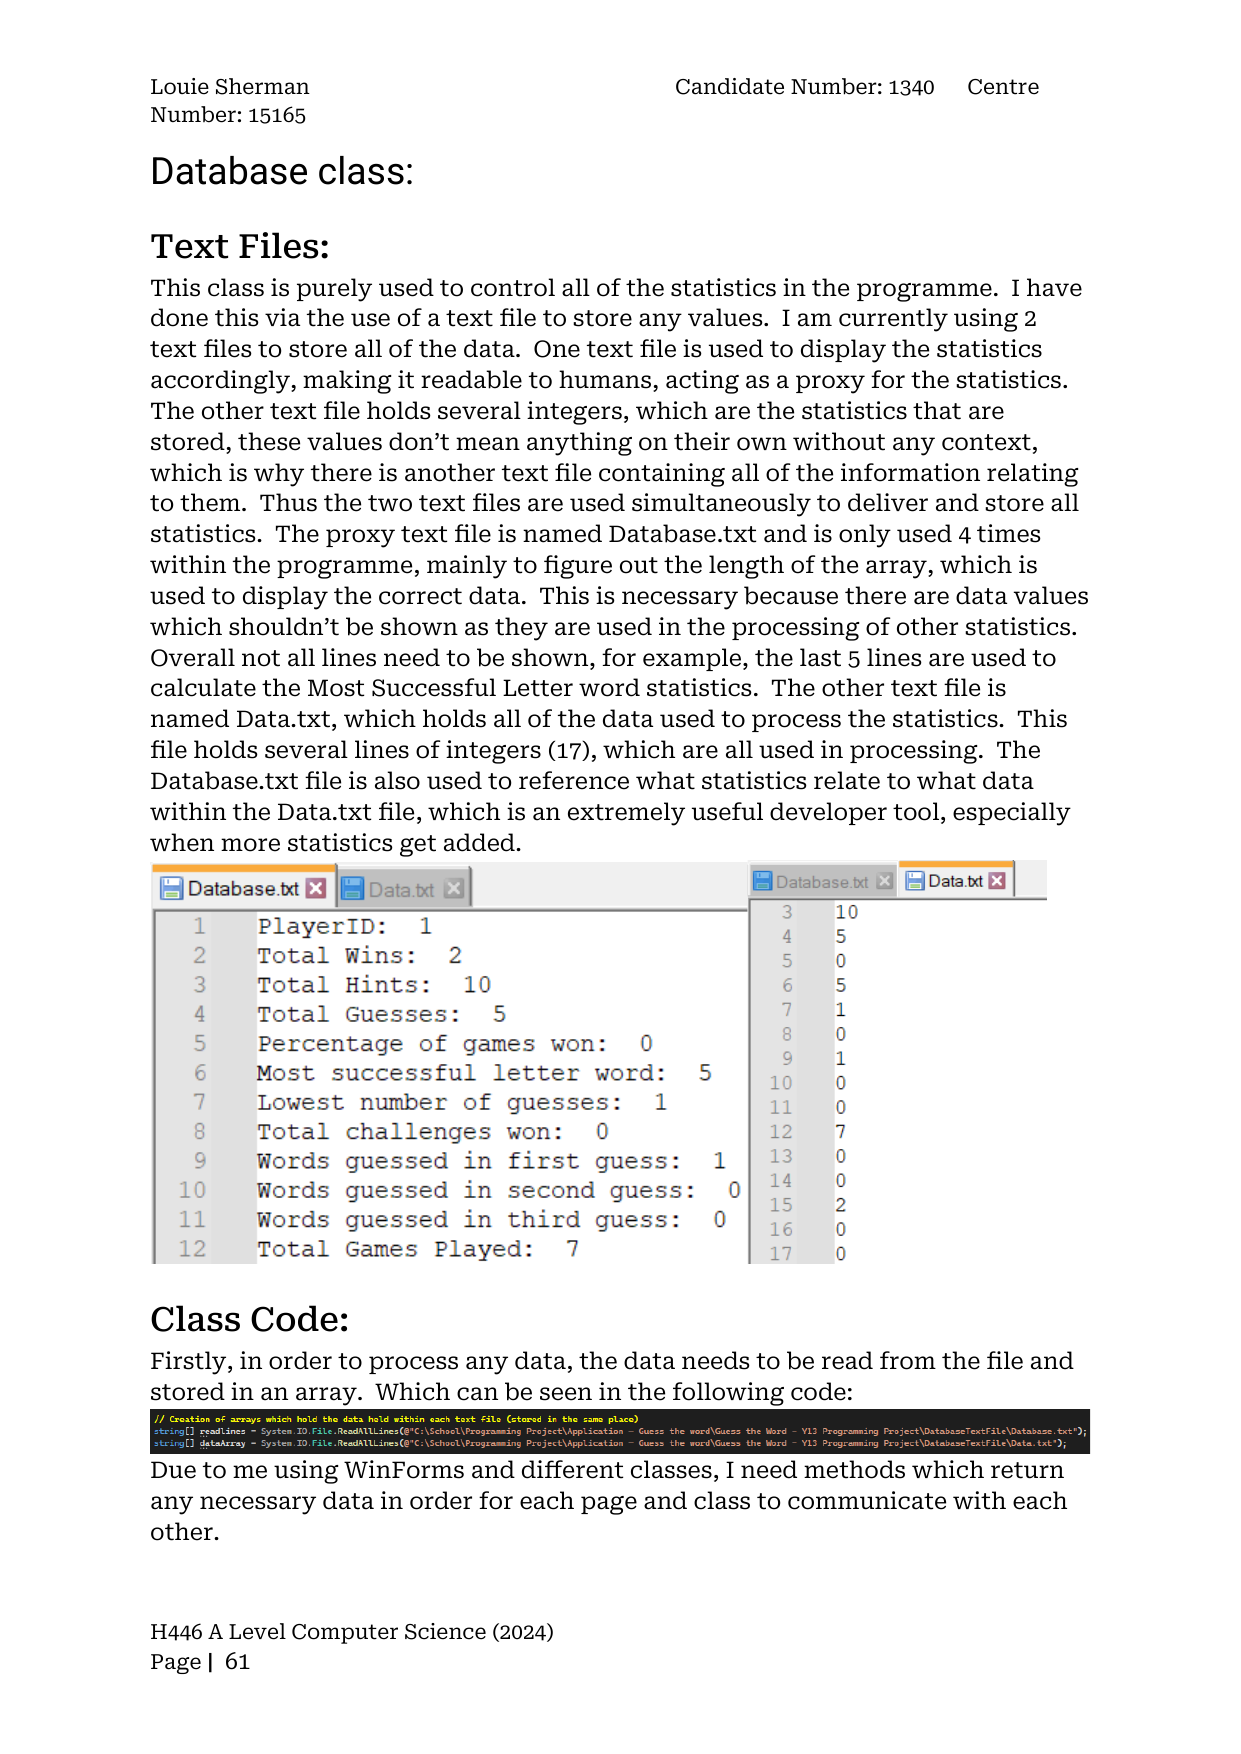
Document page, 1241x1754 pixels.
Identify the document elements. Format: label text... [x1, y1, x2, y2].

text This class is purely used to control all of the statistics in the programme. I have done this via the use of a text file to store any values. I am currently using 2 text files to store all of the data. One text file is used to display the statistics accordingly, making it readable to humans, acting as a proxy for the statistics. The other text file holds several integers, which are the statistics that are stored, these values don’t mean anything on their own without any context, which is why there is another text file containing all of the information relating to them. Thus the two text files are used simultaneously to deliver and store all statistics. The proxy text file is named Database.txt and is only used 4 times within the programme, mainly to figure out the length of the array, which is used to display the correct data. This is necessary because there are data values which shouldn’t be shown as they are used in the processing of other statistics. Overall not all lines need to be shown, for example, the last 5 lines are used to calculate the Most Successful Letter word statistics. The other text file is named Data.txt, which holds all of the data used to process the statistics. This file holds several lines of integers (17), which are all used in processing. The Database.txt file is also used to reference what statistics relate to what data within the Data.txt file, which is an extremely useful developer tool, especially when more statistics get added. [150, 275, 1090, 857]
subtitle Text Files: [150, 227, 1090, 266]
picture [150, 1409, 1091, 1454]
text Due to me using WinForms and different classes, I need methods which return any necessary data in order for each page and class to communicate with each other. [150, 1457, 1090, 1546]
text Firstly, in order to process any data, the data needs to be read from the file and stored in an array. Which can be seen in the following code: [150, 1348, 1090, 1406]
subtitle Database class: [150, 150, 1090, 194]
picture [150, 860, 1047, 1264]
subtitle Class Code: [150, 1301, 1090, 1339]
